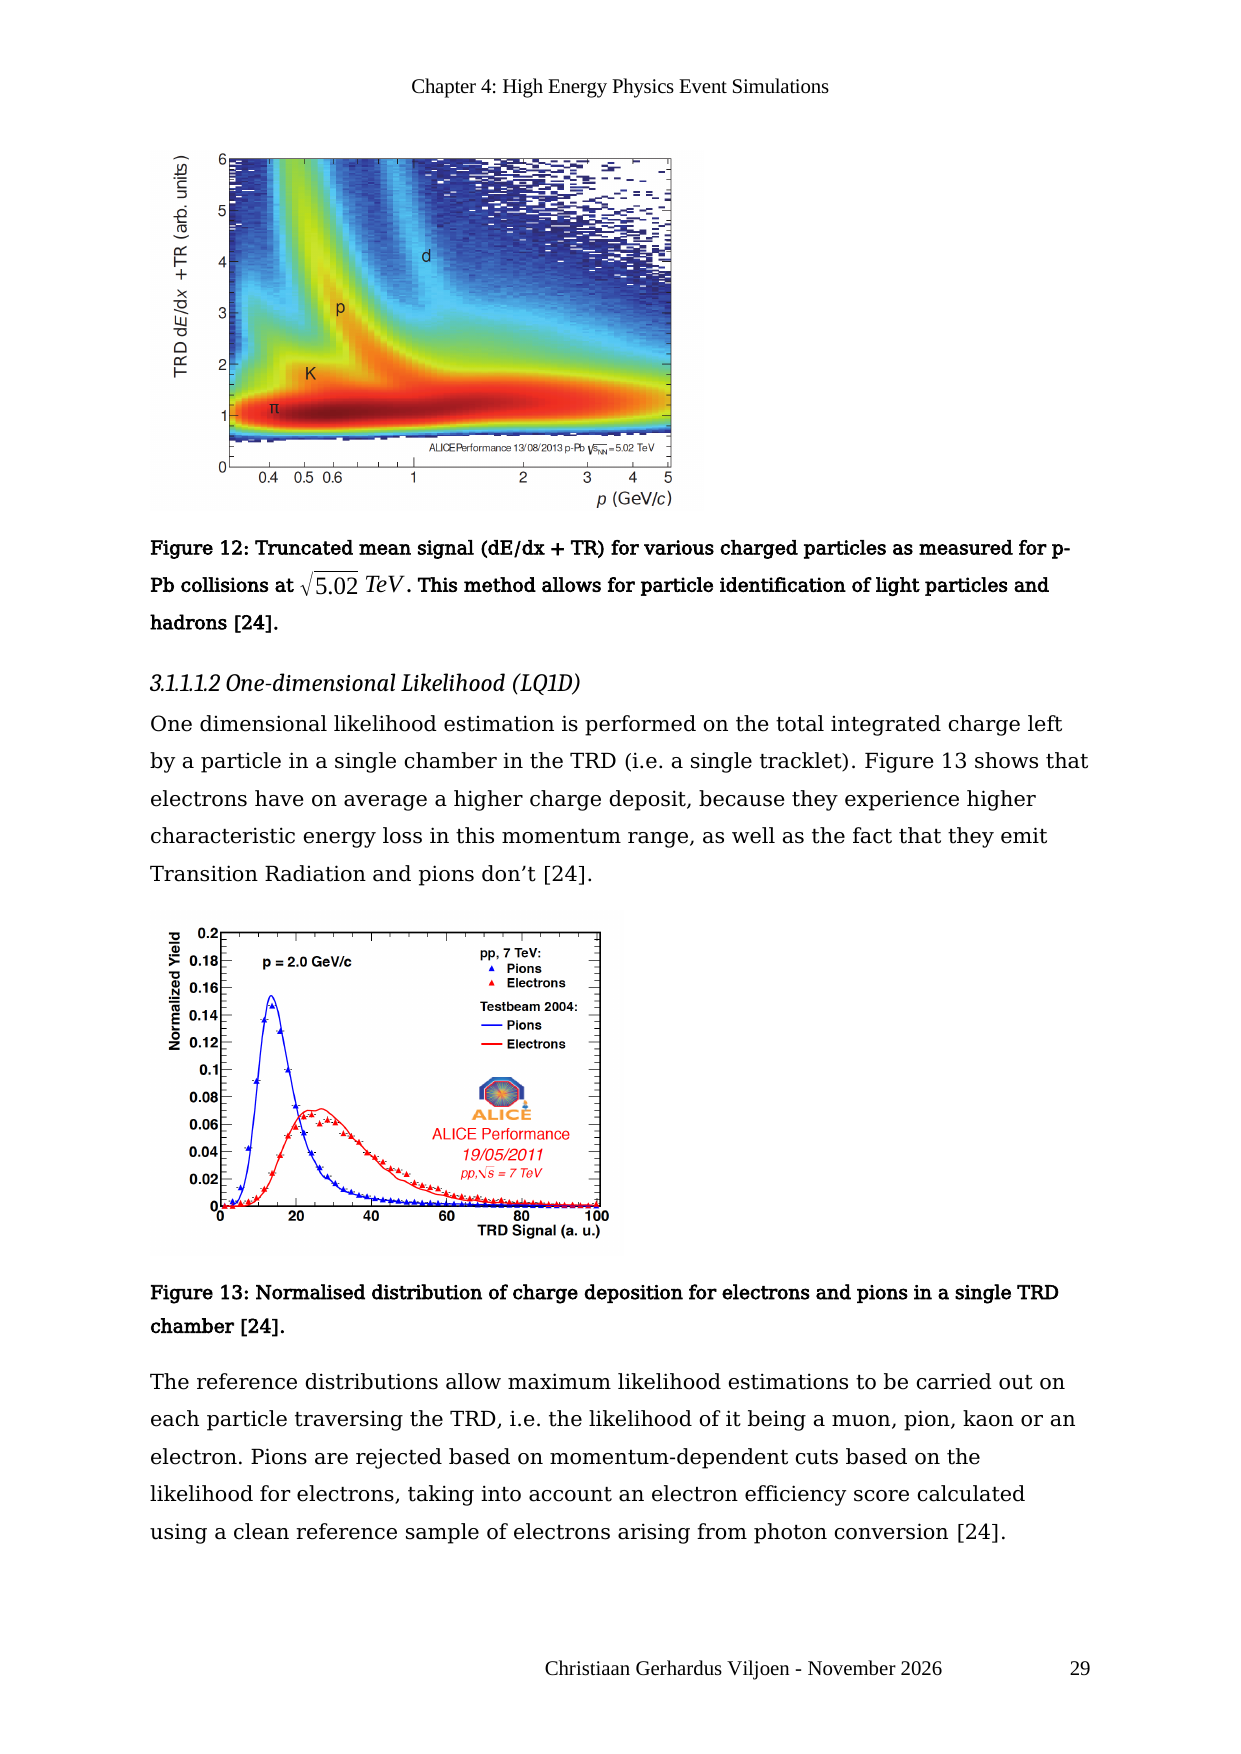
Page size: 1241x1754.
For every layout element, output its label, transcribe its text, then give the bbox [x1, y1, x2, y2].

text One dimensional likelihood estimation is performed on the total integrated charge left by a particle in a single chamber in the TRD (i.e. a single tracklet). Figure 15 shows that electrons have on average a higher charge deposit, because they experience higher characteristic energy loss in this momentum range, as well as the fact that they emit Transition Radiation and pions don’t . [150, 710, 1090, 885]
text Figure 13: Normalised distribution of charge deposition for electrons and pions in a single TRD chamber . [150, 1280, 1090, 1337]
picture [150, 150, 704, 511]
text Figure 12: Truncated mean signal (dE/dx + TR) for various charged particles as measured for p-Pb collisions at . This method allows for particle identification of light particles and hadrons . [150, 536, 1090, 633]
subtitle One-dimensional Likelihood (LQ1D) [150, 669, 1090, 698]
text The reference distributions allow maximum likelihood estimations to be carried out on each particle traversing the TRD, i.e. the likelihood of it being a muon, pion, kaon or an electron. Pions are rejected based on momentum-dependent cuts based on the likelihood for electrons, taking into account an electron efficiency score calculated using a clean reference sample of electrons arising from photon conversion . [150, 1369, 1090, 1544]
picture [150, 910, 624, 1256]
